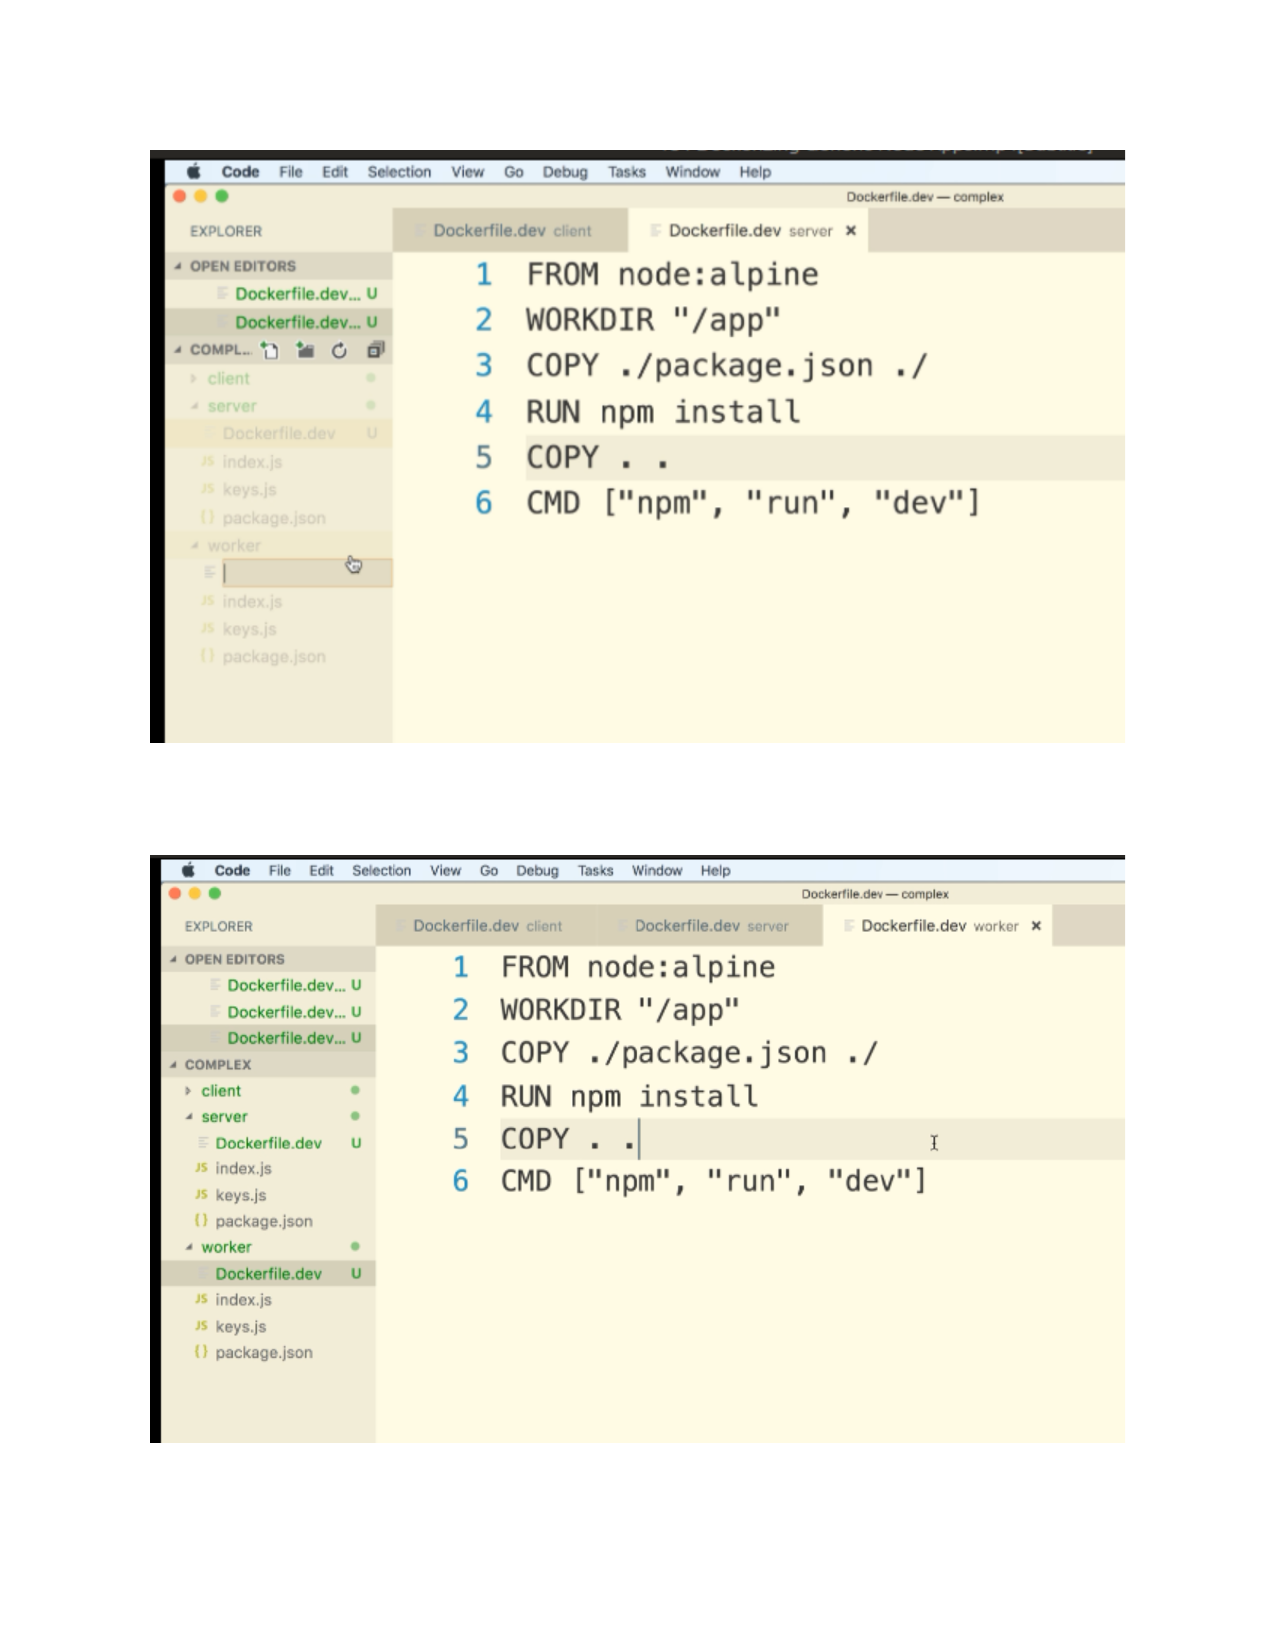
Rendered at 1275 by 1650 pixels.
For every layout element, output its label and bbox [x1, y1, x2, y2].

picture [150, 150, 1125, 743]
picture [150, 855, 1125, 1443]
